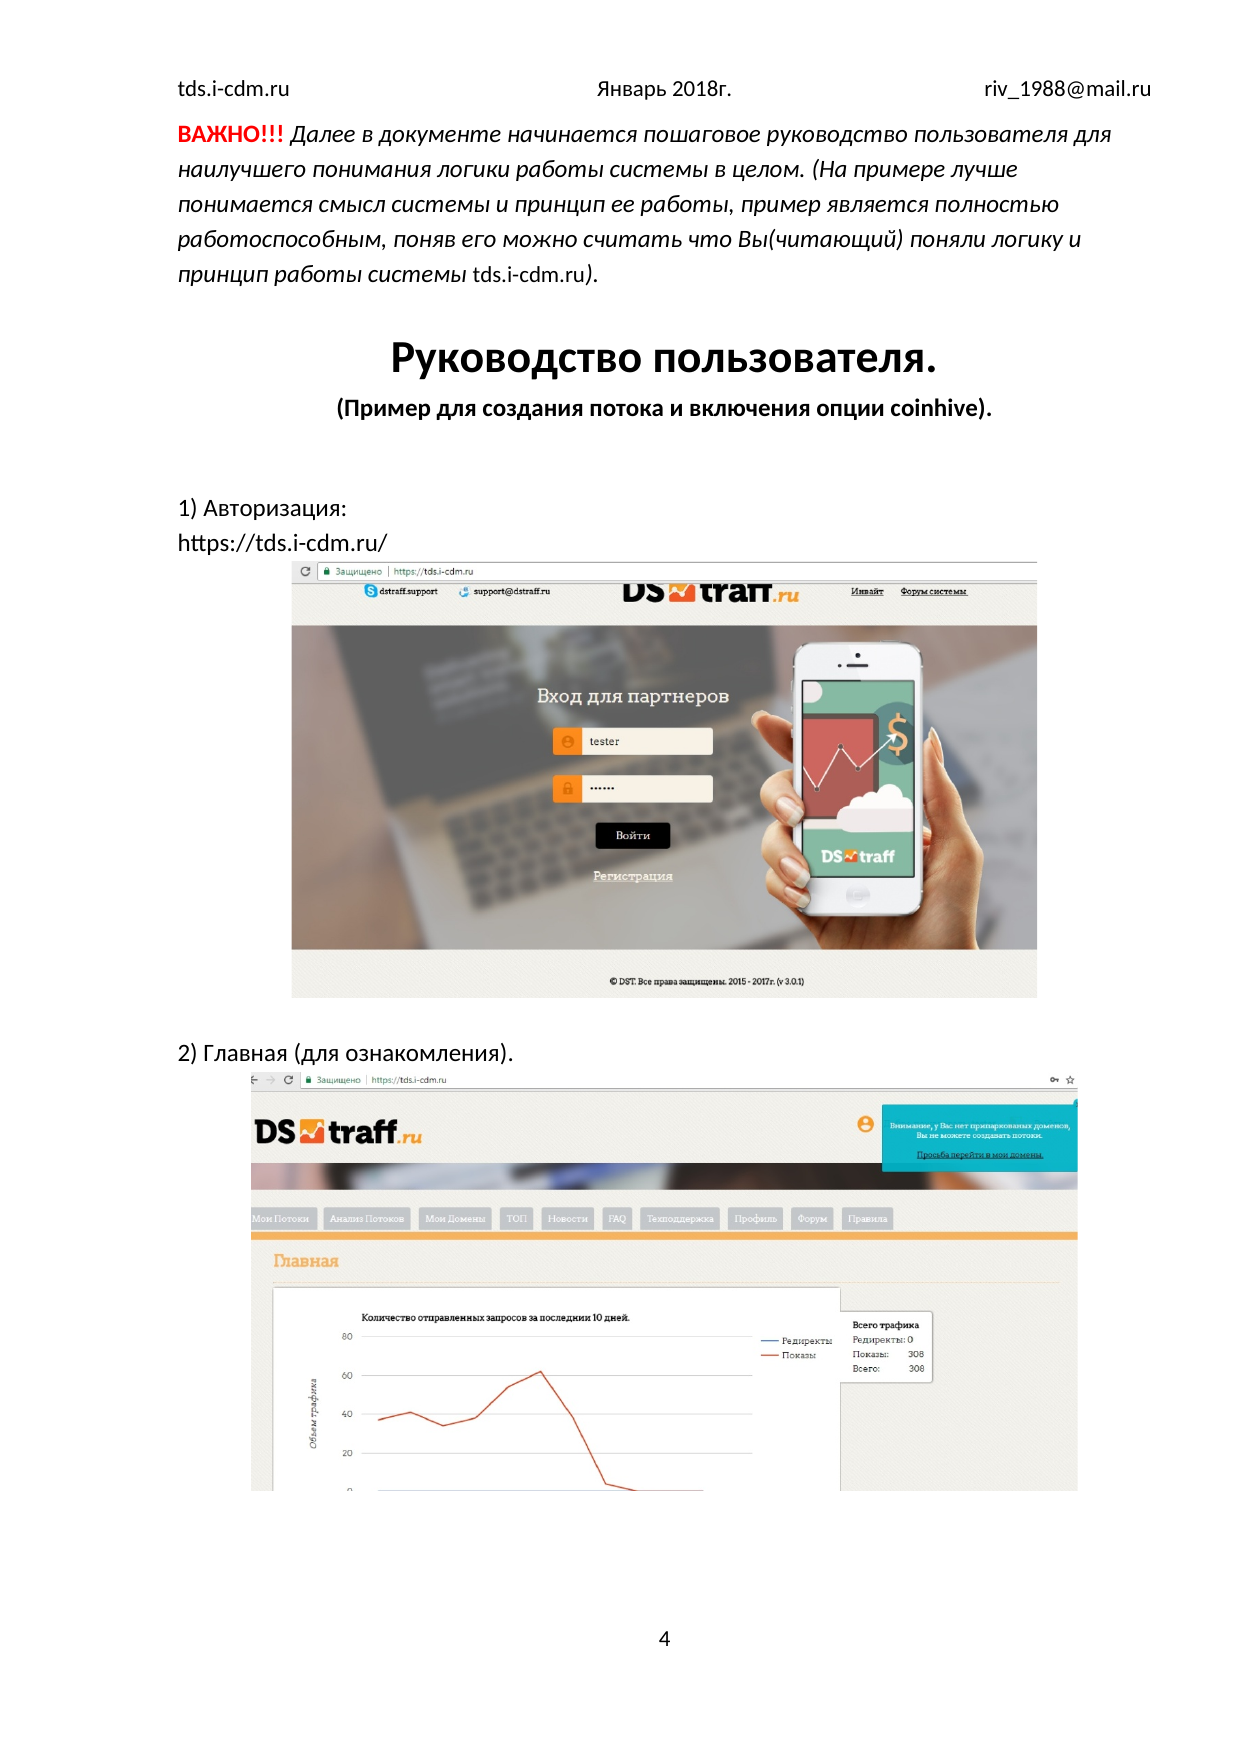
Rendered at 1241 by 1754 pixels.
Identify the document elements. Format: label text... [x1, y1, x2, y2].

picture [251, 1072, 1078, 1491]
text (Пример для создания потока и включения опции coinhive). [177, 392, 1152, 423]
text https://tds.i-cdm.ru/ [177, 527, 1152, 557]
text 1) Авторизация: [177, 492, 1152, 522]
text Руководство пользователя. [177, 328, 1152, 384]
picture [291, 561, 1038, 998]
text ВАЖНО!!! Далее в документе начинается пошаговое руководство пользователя для наилучшего понимания логики работы системы в целом. (На примере лучше понимается смысл системы и принцип ее работы, пример является полностью работоспособным, поняв его можно считать что Вы(читающий) поняли логику и принцип работы системы tds.i-cdm.ru). [177, 118, 1152, 289]
text 2) Главная (для ознакомления). [177, 1037, 1152, 1068]
